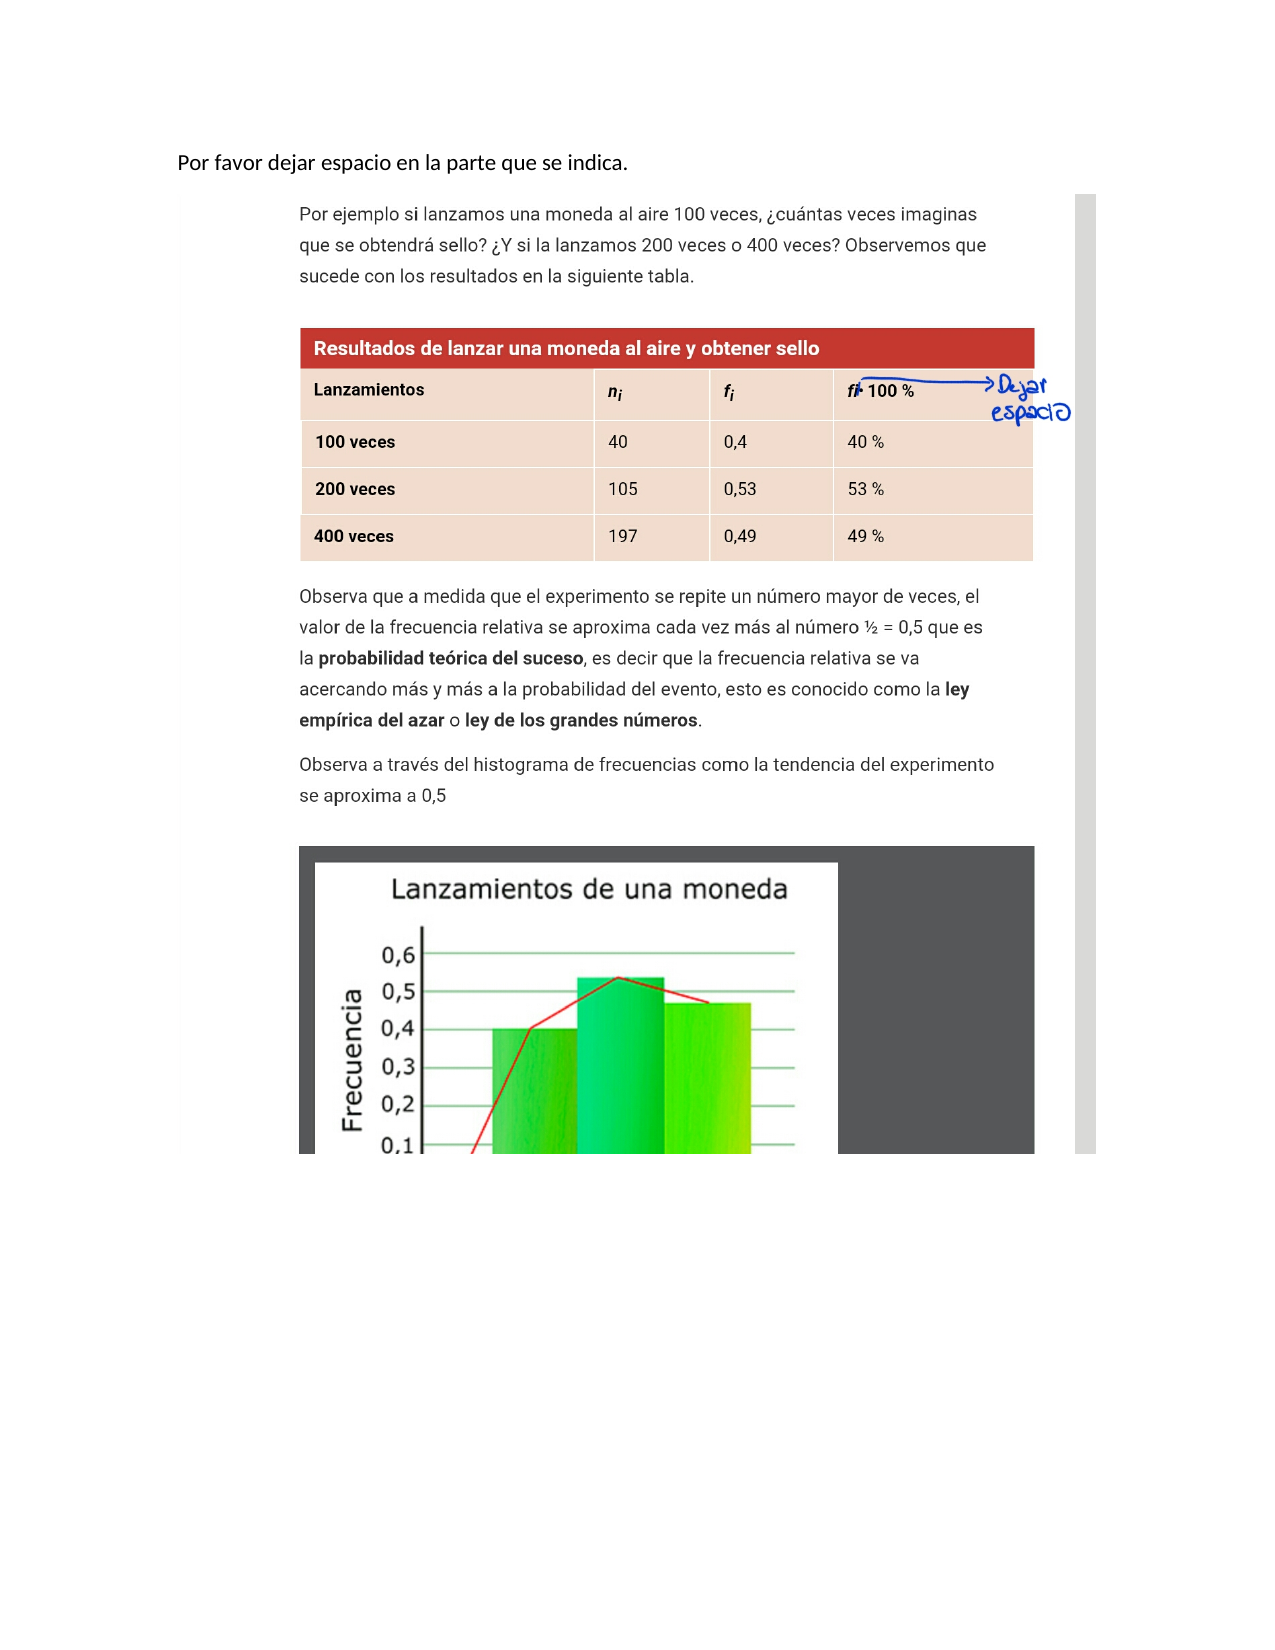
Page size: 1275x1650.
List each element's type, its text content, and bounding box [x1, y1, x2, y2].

picture [177, 194, 1096, 1154]
text Por favor dejar espacio en la parte que se indica. [177, 148, 1098, 176]
